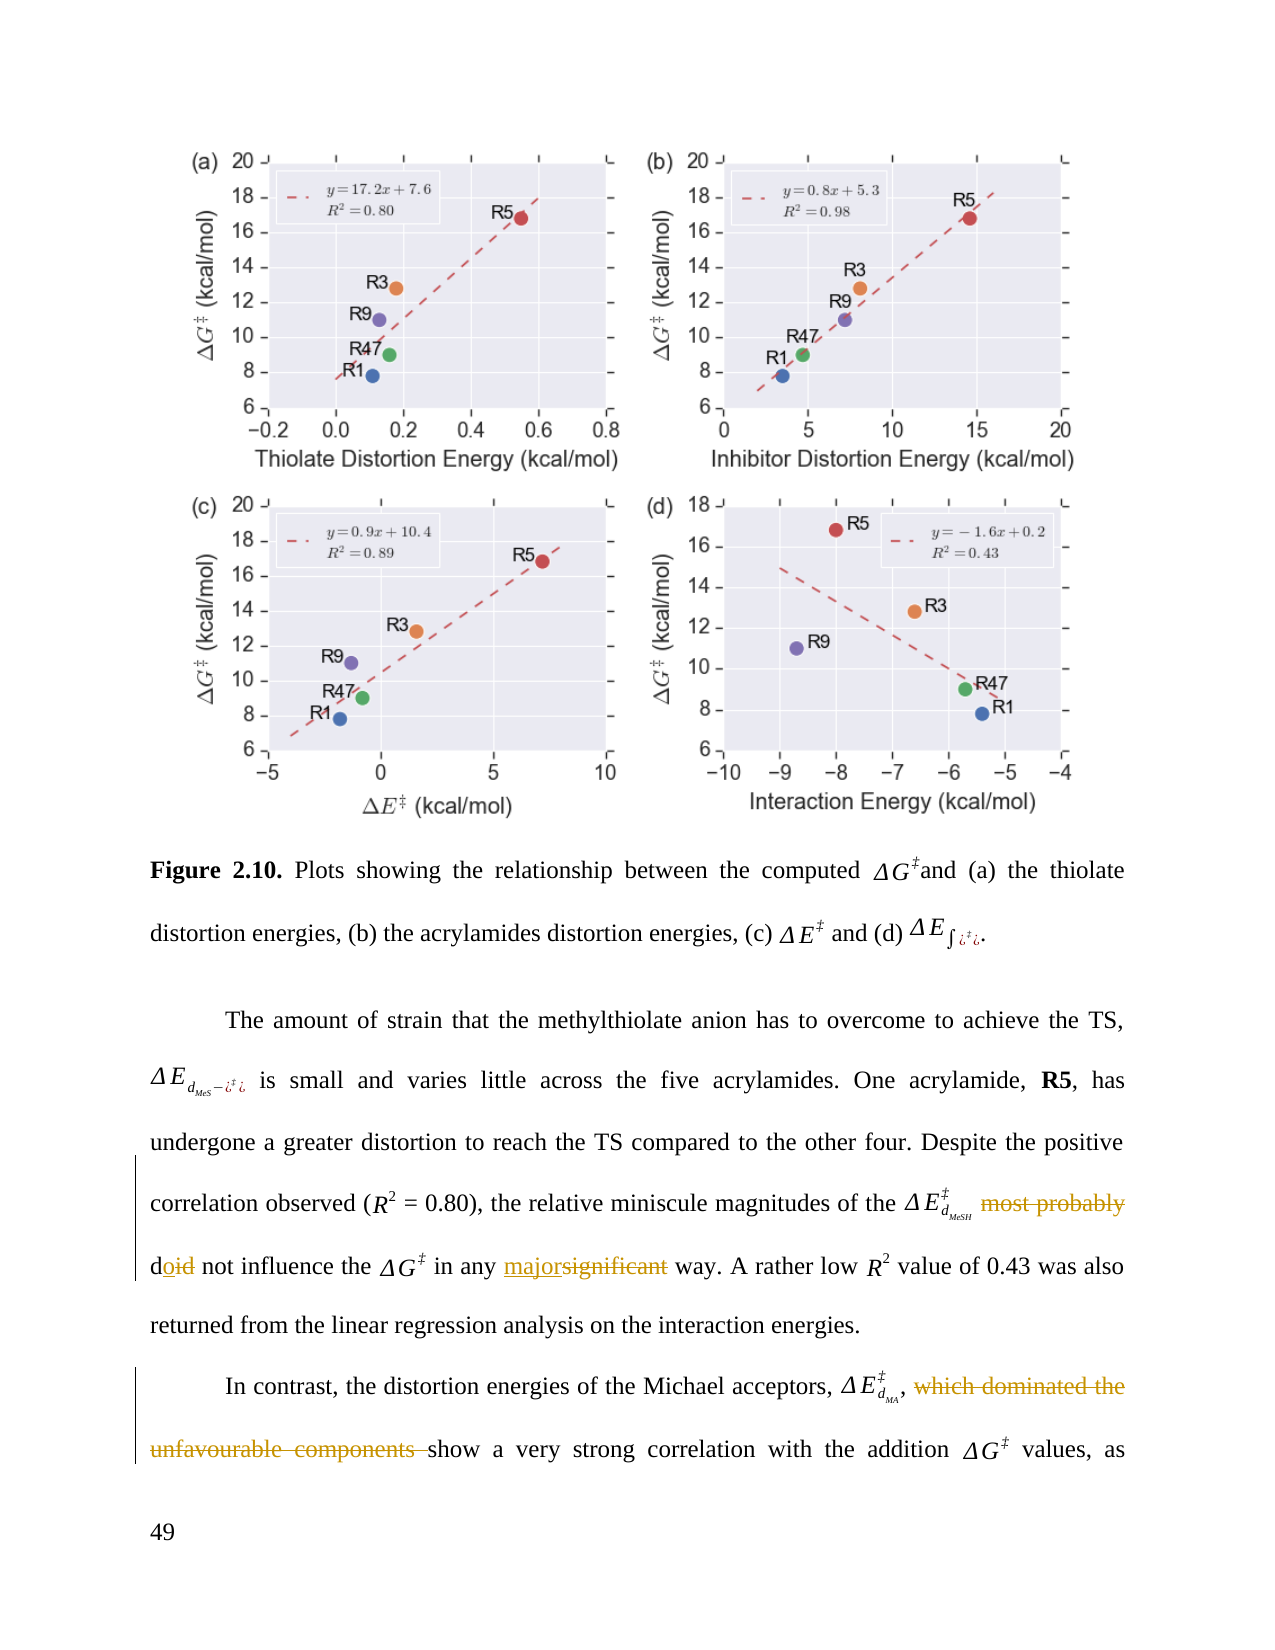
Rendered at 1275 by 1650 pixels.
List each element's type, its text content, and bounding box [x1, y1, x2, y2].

text Figure 2.10. Plots showing the relationship between the computed and (a) the thiolate distortion energies, (b) the acrylamides distortion energies, (c) and (d) . [150, 854, 1125, 951]
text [150, 1367, 1125, 1464]
text The amount of strain that the methylthiolate anion has to overcome to achieve the TS, is small and varies little across the five acrylamides. One acrylamide, R5, has undergone a greater distortion to reach the TS compared to the other four. Despite the positive correlation observed ( = 0.80), the relative miniscule magnitudes of the d not influence the in any way. A rather low value of 0.43 was also returned from the linear regression analysis on the interaction energies. [150, 1005, 1125, 1338]
picture [187, 150, 1088, 825]
